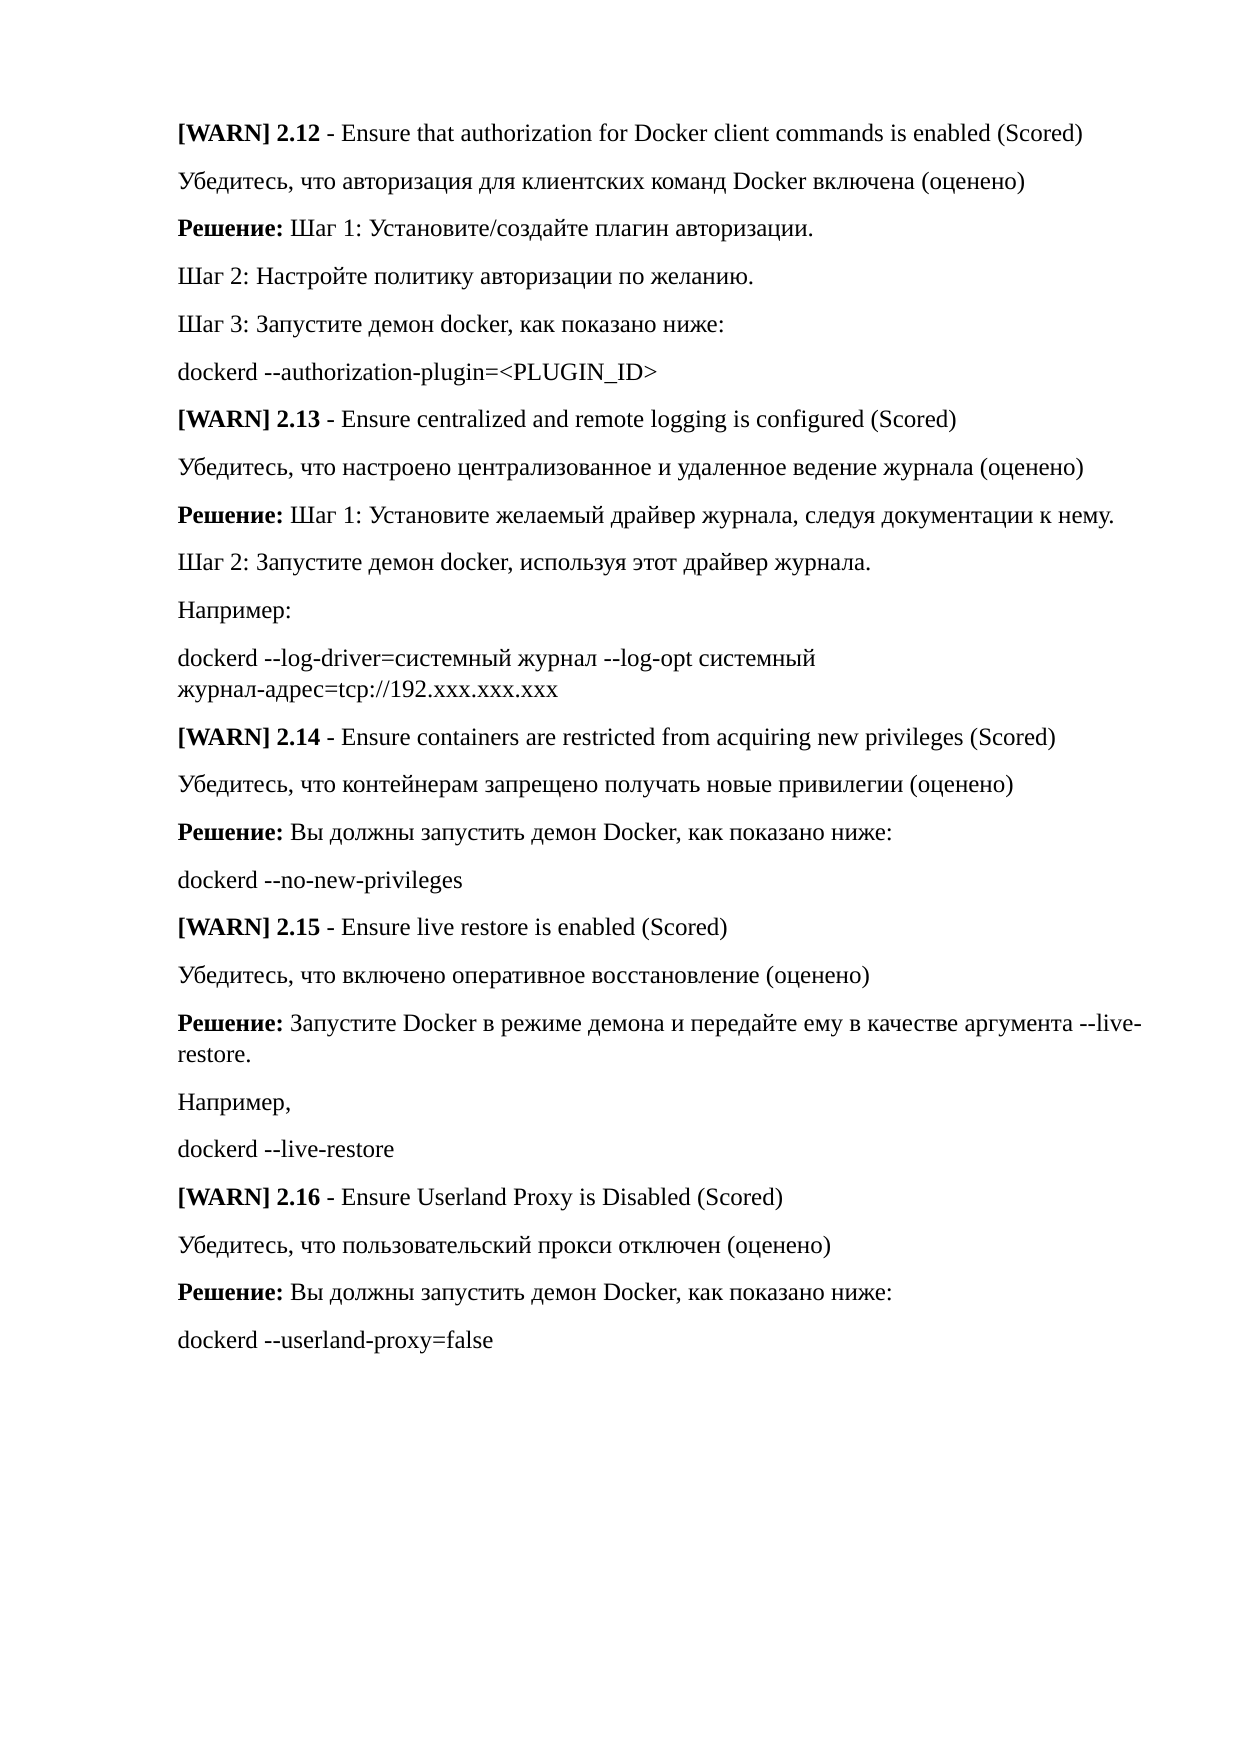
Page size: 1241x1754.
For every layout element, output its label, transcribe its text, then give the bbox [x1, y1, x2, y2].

text Убедитесь, что авторизация для клиентских команд Docker включена (оценено) [177, 166, 1152, 194]
text [WARN] 2.12 - Ensure that authorization for Docker client commands is enabled (Scored) [177, 118, 1152, 147]
text Шаг 3: Запустите демон docker, как показано ниже: [177, 309, 1152, 338]
text Решение: Шаг 1: Установите желаемый драйвер журнала, следуя документации к нему. [177, 500, 1152, 528]
text dockerd --authorization-plugin=<PLUGIN_ID> [177, 357, 1152, 385]
text Убедитесь, что настроено централизованное и удаленное ведение журнала (оценено) [177, 452, 1152, 481]
text [WARN] 2.14 - Ensure containers are restricted from acquiring new privileges (Scored) [177, 722, 1152, 750]
text Например, [177, 1087, 1152, 1115]
text Шаг 2: Запустите демон docker, используя этот драйвер журнала. [177, 547, 1152, 576]
text Убедитесь, что контейнерам запрещено получать новые привилегии (оценено) [177, 769, 1152, 798]
text dockerd --userland-proxy=false [177, 1325, 1152, 1354]
text Шаг 2: Настройте политику авторизации по желанию. [177, 261, 1152, 290]
text dockerd --log-driver=системный журнал --log-opt системный журнал-адрес=tcp://192.xxx.xxx.xxx [177, 643, 1152, 703]
text Решение: Вы должны запустить демон Docker, как показано ниже: [177, 1277, 1152, 1306]
text [WARN] 2.13 - Ensure centralized and remote logging is configured (Scored) [177, 404, 1152, 433]
text dockerd --no-new-privileges [177, 865, 1152, 893]
text Убедитесь, что пользовательский прокси отключен (оценено) [177, 1230, 1152, 1258]
text dockerd --live-restore [177, 1134, 1152, 1163]
text Решение: Вы должны запустить демон Docker, как показано ниже: [177, 817, 1152, 846]
text Убедитесь, что включено оперативное восстановление (оценено) [177, 960, 1152, 989]
text [WARN] 2.16 - Ensure Userland Proxy is Disabled (Scored) [177, 1182, 1152, 1211]
text [WARN] 2.15 - Ensure live restore is enabled (Scored) [177, 912, 1152, 941]
text Решение: Запустите Docker в режиме демона и передайте ему в качестве аргумента --live-restore. [177, 1008, 1152, 1068]
text Например: [177, 595, 1152, 624]
text Решение: Шаг 1: Установите/создайте плагин авторизации. [177, 213, 1152, 242]
